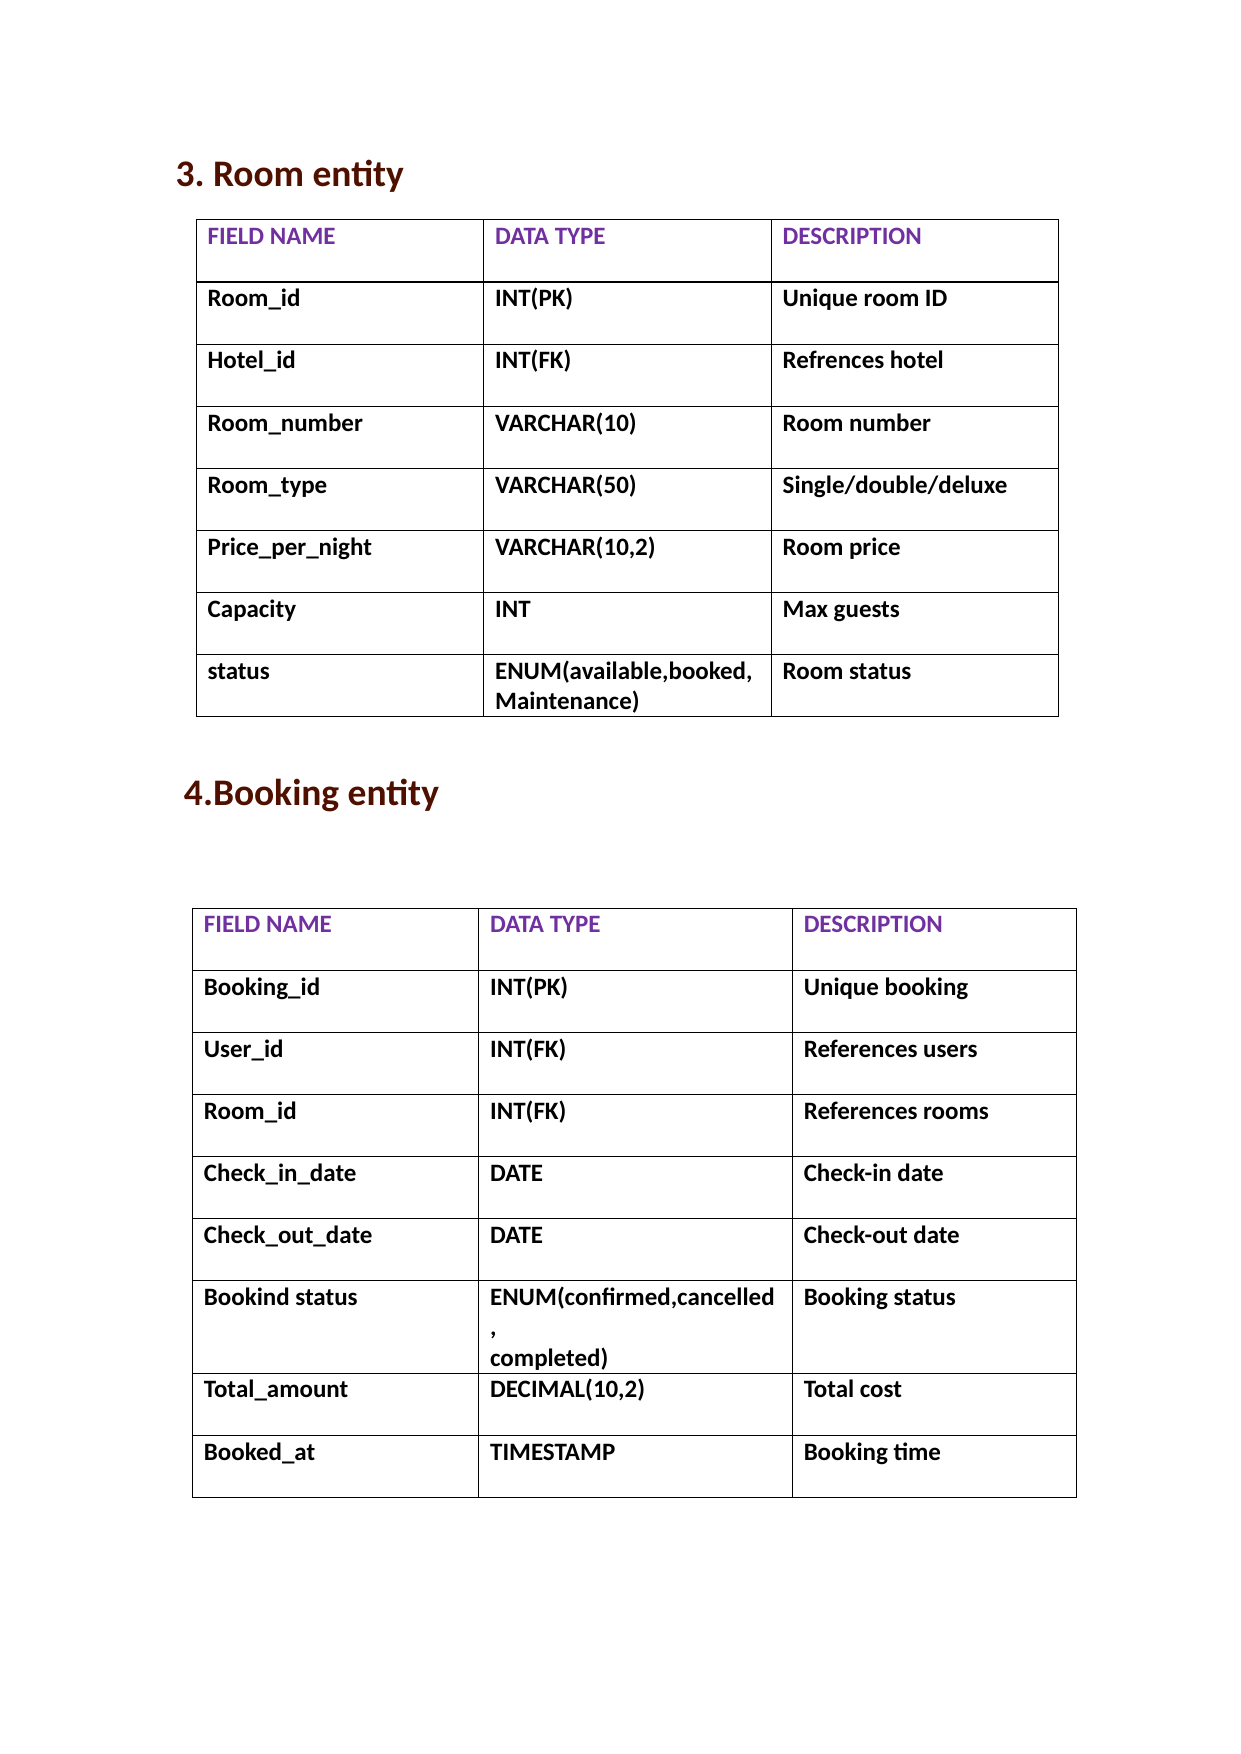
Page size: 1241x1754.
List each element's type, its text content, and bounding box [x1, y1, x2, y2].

table_cell DATE [479, 1157, 792, 1218]
table_cell Unique booking [793, 971, 1076, 1032]
table_cell Single/double/deluxe [772, 469, 1058, 530]
table_cell Unique room ID [772, 283, 1058, 343]
table_cell Total_amount [193, 1374, 478, 1435]
table_cell Room number [772, 407, 1058, 468]
table_cell Room_id [197, 283, 483, 343]
table_cell status [197, 655, 483, 716]
table_cell Room_number [197, 407, 483, 468]
table_cell Check-in date [793, 1157, 1076, 1218]
table_cell Booking_id [193, 971, 478, 1032]
table_cell INT(FK) [484, 345, 771, 406]
table_cell Hotel_id [197, 345, 483, 406]
table_cell Max guests [772, 593, 1058, 654]
table_cell Booking time [793, 1436, 1076, 1497]
table_header DESCRIPTION [772, 220, 1058, 281]
table_cell Booking status [793, 1281, 1076, 1373]
table_cell Price_per_night [197, 531, 483, 592]
table_cell INT(PK) [479, 971, 792, 1032]
table_cell Check-out date [793, 1219, 1076, 1280]
table_cell References users [793, 1033, 1076, 1094]
table_cell Refrences hotel [772, 345, 1058, 406]
table_cell Total cost [793, 1374, 1076, 1435]
table_cell Room price [772, 531, 1058, 592]
text 4.Booking entity [150, 769, 1090, 814]
table_header DATA TYPE [484, 220, 771, 281]
table_cell ENUM(confirmed,cancelled, completed) [479, 1281, 792, 1373]
table_cell Bookind status [193, 1281, 478, 1373]
table_cell INT(FK) [479, 1033, 792, 1094]
table_cell DATE [479, 1219, 792, 1280]
table_header FIELD NAME [197, 220, 483, 281]
table_cell Room_type [197, 469, 483, 530]
table_cell Check_out_date [193, 1219, 478, 1280]
table_cell VARCHAR(10,2) [484, 531, 771, 592]
table_header DESCRIPTION [793, 909, 1076, 969]
table_cell TIMESTAMP [479, 1436, 792, 1497]
table_cell DECIMAL(10,2) [479, 1374, 792, 1435]
text 3. Room entity [150, 150, 1090, 196]
table_cell INT(FK) [479, 1095, 792, 1156]
table_cell VARCHAR(50) [484, 469, 771, 530]
table_cell Booked_at [193, 1436, 478, 1497]
table_cell References rooms [793, 1095, 1076, 1156]
table_header FIELD NAME [193, 909, 478, 969]
table_cell Room_id [193, 1095, 478, 1156]
table_cell Check_in_date [193, 1157, 478, 1218]
table_header DATA TYPE [479, 909, 792, 969]
table_cell INT(PK) [484, 283, 771, 343]
table_cell VARCHAR(10) [484, 407, 771, 468]
table_cell INT [484, 593, 771, 654]
table_cell Room status [772, 655, 1058, 716]
table_cell Capacity [197, 593, 483, 654]
table_cell ENUM(available,booked, Maintenance) [484, 655, 771, 716]
table_cell User_id [193, 1033, 478, 1094]
